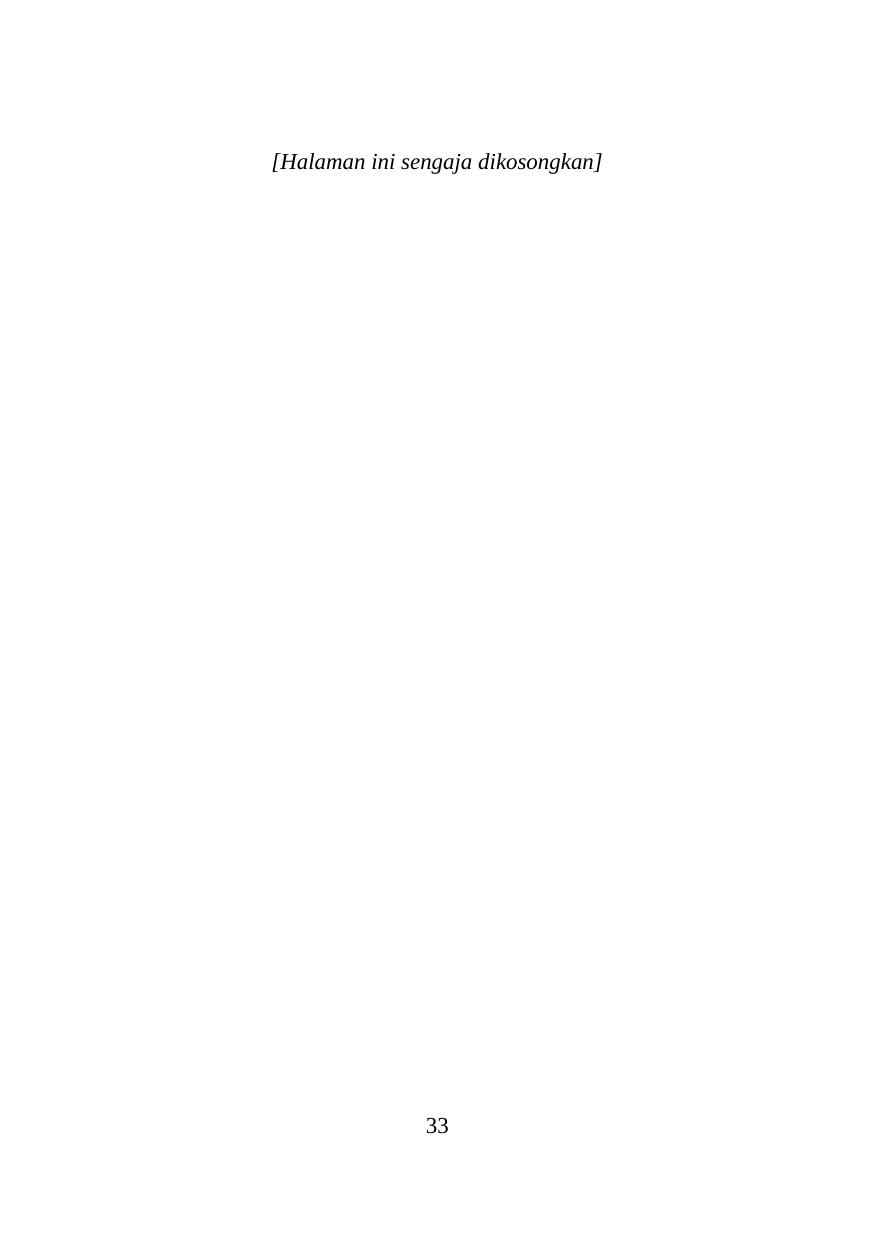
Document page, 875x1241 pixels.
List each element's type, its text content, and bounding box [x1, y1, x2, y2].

text [Halaman ini sengaja dikosongkan] [118, 148, 756, 174]
